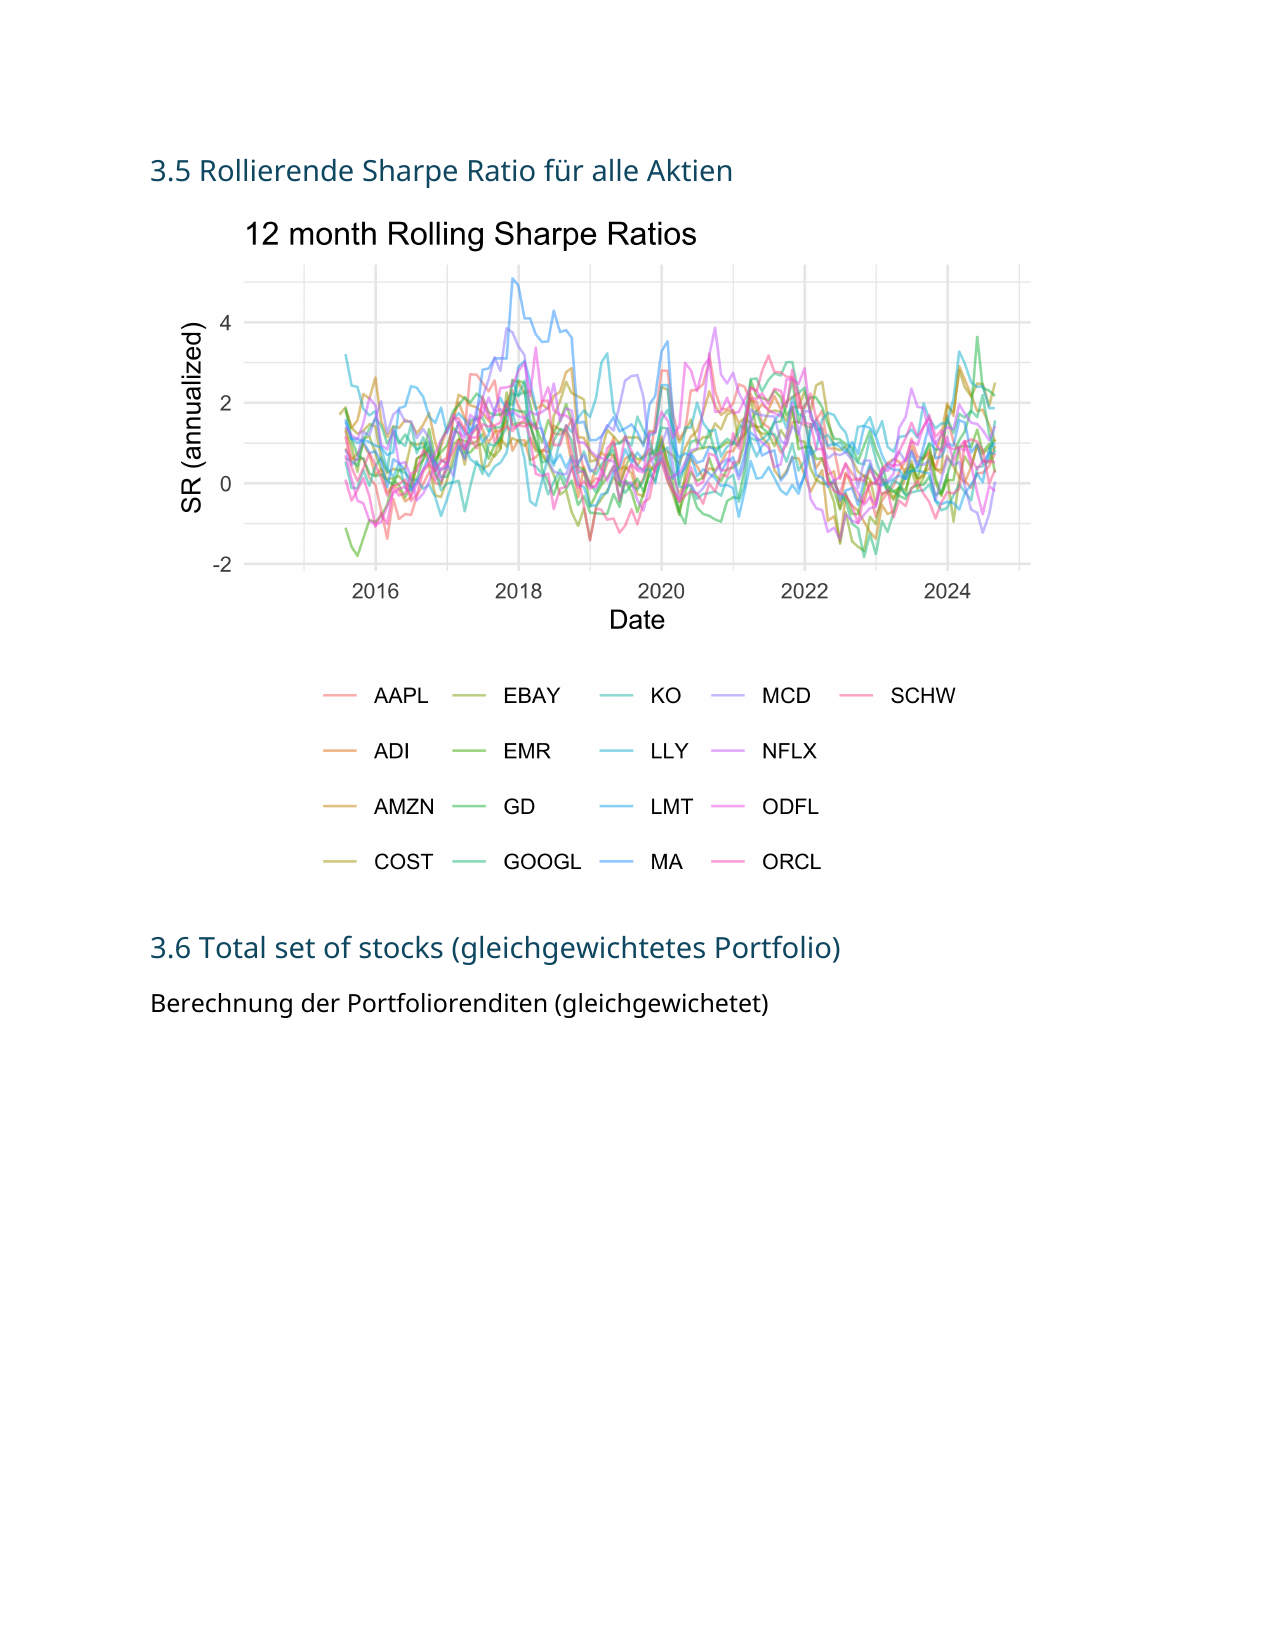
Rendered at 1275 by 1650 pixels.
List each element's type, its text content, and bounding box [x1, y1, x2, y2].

subtitle 3.6 Total set of stocks (gleichgewichtetes Portfolio) [150, 927, 1125, 967]
picture [168, 208, 1044, 909]
text Berechnung der Portfoliorenditen (gleichgewichetet) [150, 986, 1125, 1020]
subtitle 3.5 Rollierende Sharpe Ratio für alle Aktien [150, 150, 1125, 190]
